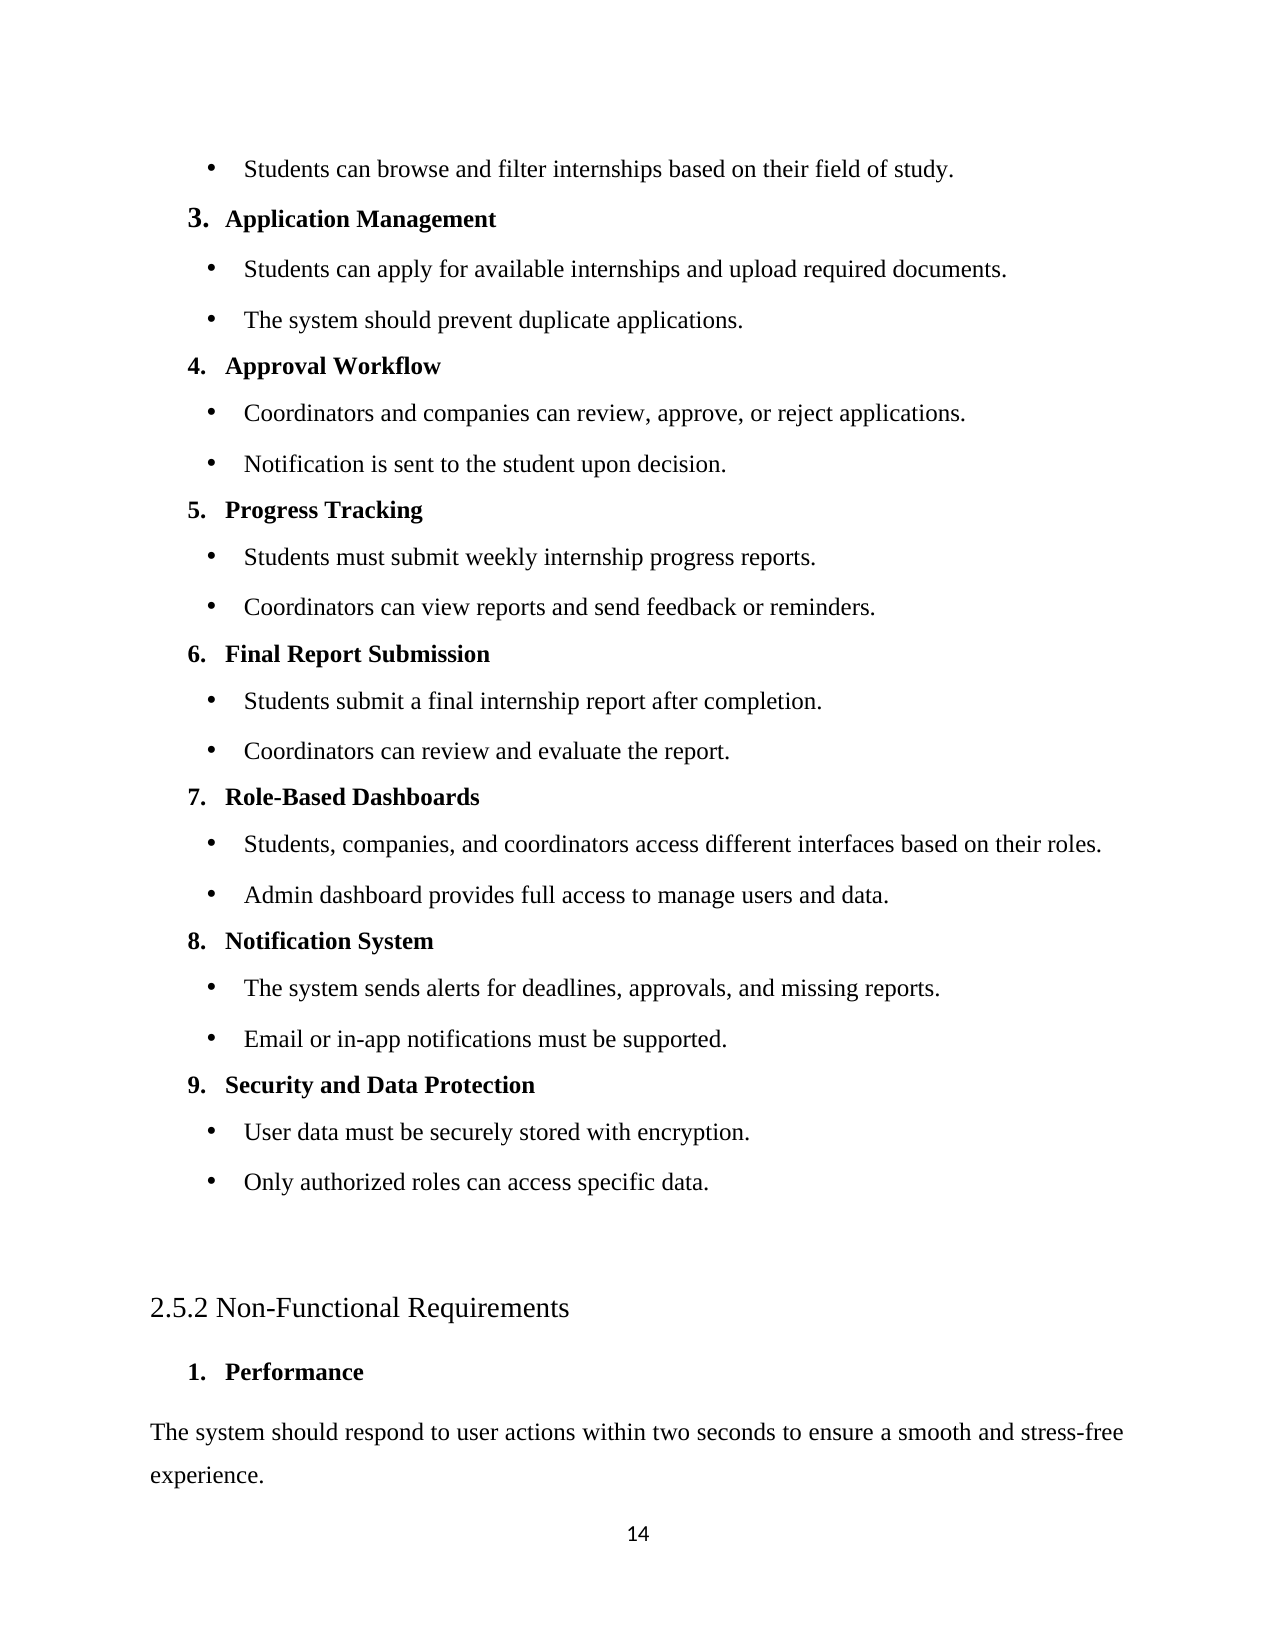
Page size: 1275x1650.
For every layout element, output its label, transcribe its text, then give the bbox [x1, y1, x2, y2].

list Students, companies, and coordinators access different interfaces based on their roles. [206, 826, 1125, 859]
text The system should respond to user actions within two seconds to ensure a smooth and stress-free experience. [150, 1417, 1125, 1489]
list Email or in-app notifications must be supported. [206, 1020, 1125, 1053]
list Admin dashboard provides full access to manage users and data. [206, 876, 1125, 909]
list Notification System [187, 926, 1125, 955]
list Students must submit weekly internship progress reports. [206, 538, 1125, 572]
list Performance [187, 1357, 1125, 1386]
list Students can apply for available internships and upload required documents. [206, 251, 1125, 284]
list Students can browse and filter internships based on their field of study. [206, 150, 1125, 183]
list Notification is sent to the student upon decision. [206, 445, 1125, 478]
subtitle 2.5.2 Non-Functional Requirements [150, 1290, 1125, 1324]
list Coordinators and companies can review, approve, or reject applications. [206, 394, 1125, 428]
list Coordinators can review and evaluate the report. [206, 732, 1125, 766]
list Role-Based Dashboards [187, 782, 1125, 811]
list Coordinators can view reports and send feedback or reminders. [206, 588, 1125, 622]
list The system sends alerts for deadlines, approvals, and missing reports. [206, 969, 1125, 1003]
list Approval Workflow [187, 351, 1125, 380]
list Application Management [187, 200, 1125, 234]
list Final Report Submission [187, 639, 1125, 667]
list Students submit a final internship report after completion. [206, 682, 1125, 715]
list Progress Tracking [187, 495, 1125, 524]
list Only authorized roles can access specific data. [206, 1163, 1125, 1197]
list Security and Data Protection [187, 1070, 1125, 1099]
list The system should prevent duplicate applications. [206, 301, 1125, 334]
list User data must be securely stored with encryption. [206, 1113, 1125, 1147]
